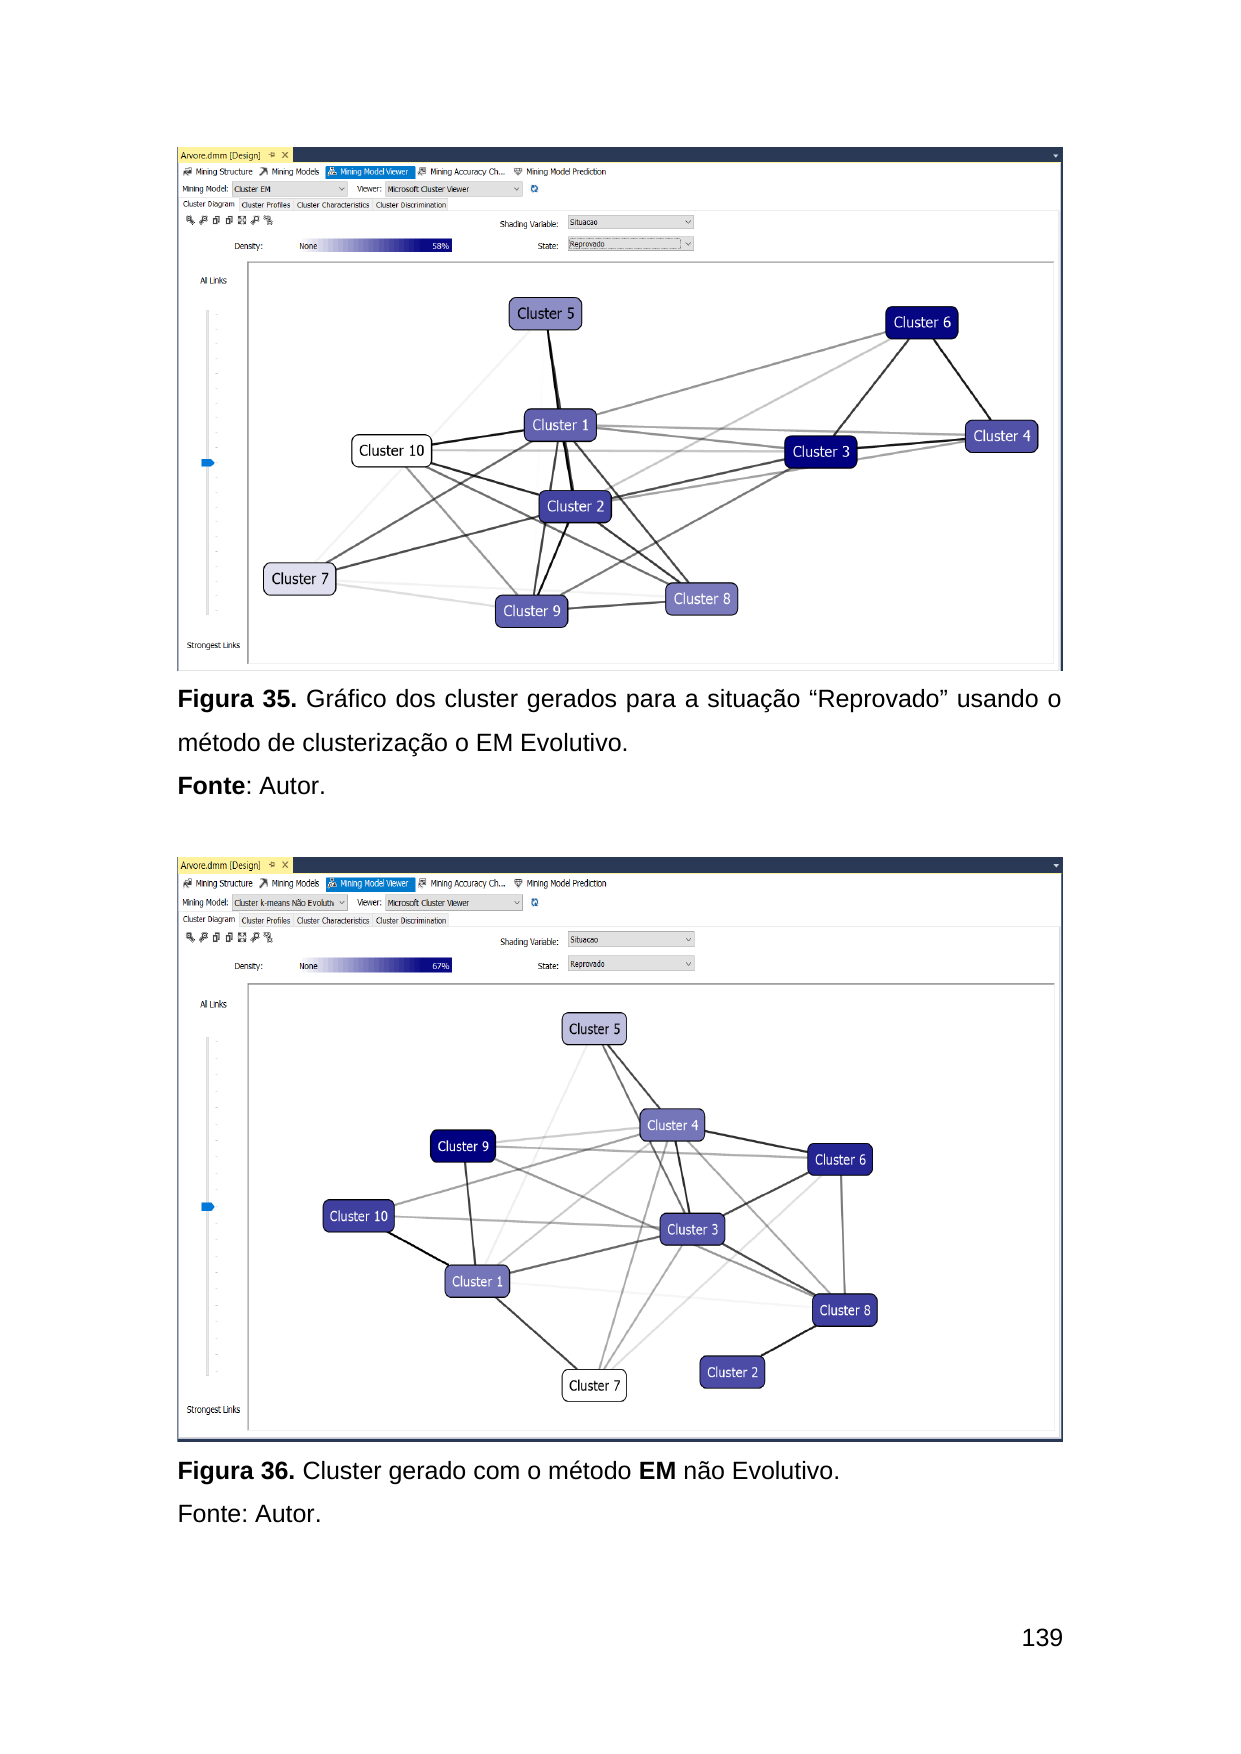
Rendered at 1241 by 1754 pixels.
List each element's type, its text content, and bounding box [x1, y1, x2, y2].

text Figura 36. Cluster gerado com o método EM não Evolutivo. [177, 1456, 1063, 1485]
text Figura 35. Gráfico dos cluster gerados para a situação “Reprovado” usando o método de clusterização o EM Evolutivo. [177, 684, 1063, 756]
picture [177, 147, 1063, 671]
text Fonte: Autor. [177, 1499, 1063, 1528]
text Fonte: Autor. [177, 771, 1063, 799]
picture [177, 857, 1063, 1442]
